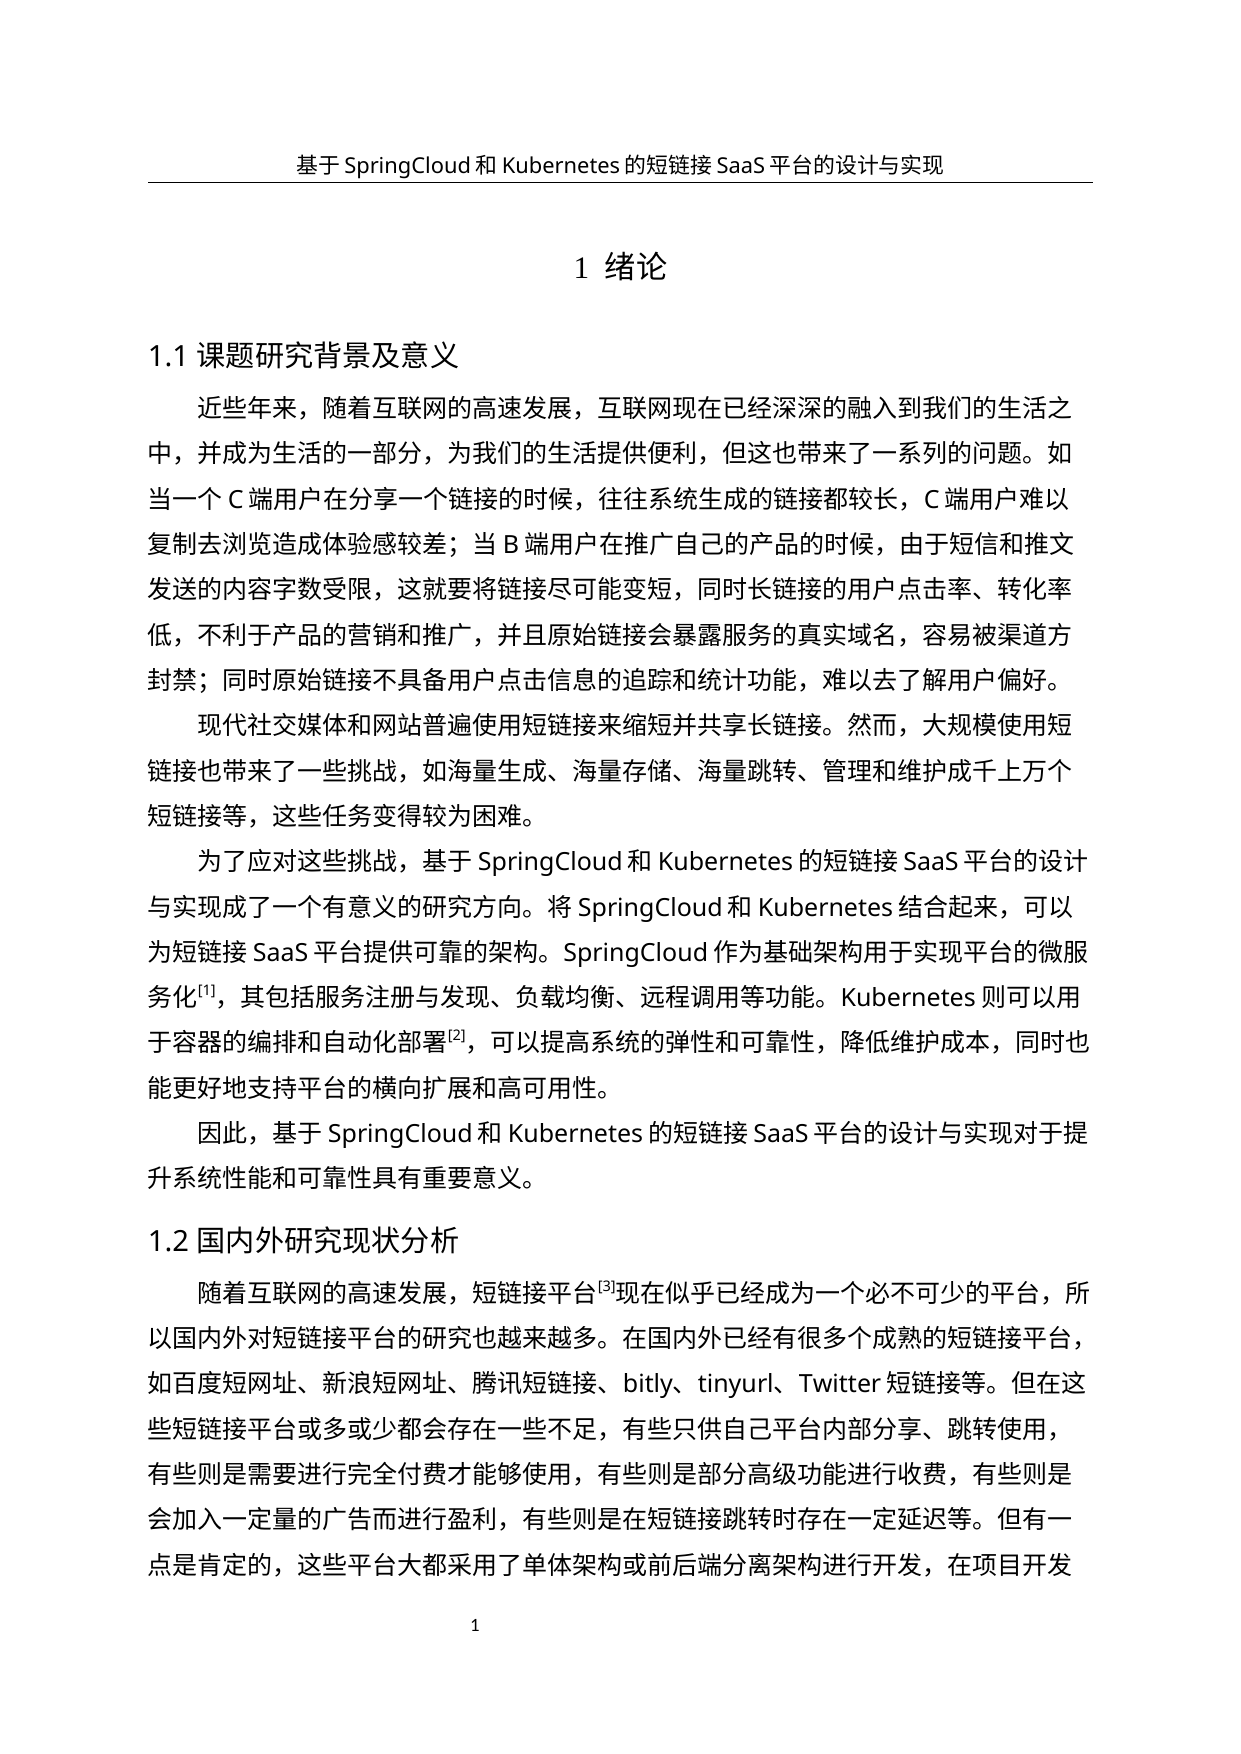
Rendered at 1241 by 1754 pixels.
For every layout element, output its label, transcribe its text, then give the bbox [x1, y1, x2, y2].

subtitle 国内外研究现状分析 [148, 1206, 1093, 1271]
list 近些年来，随着互联网的高速发展，互联网现在已经深深的融入到我们的生活之中，并成为生活的一部分，为我们的生活提供便利，但这也带来了一系列的问题。如当一个C端用户在分享一个链接的时候，往往系统生成的链接都较长，C端用户难以复制去浏览造成体验感较差；当B端用户在推广自己的产品的时候，由于短信和推文发送的内容字数受限，这就要将链接尽可能变短，同时长链接的用户点击率、转化率低，不利于产品的营销和推广，并且原始链接会暴露服务的真实域名，容易被渠道方封禁；同时原始链接不具备用户点击信息的追踪和统计功能，难以去了解用户偏好。 [148, 388, 1093, 697]
list 现代社交媒体和网站普遍使用短链接来缩短并共享长链接。然而，大规模使用短链接也带来了一些挑战，如海量生成、海量存储、海量跳转、管理和维护成千上万个短链接等，这些任务变得较为困难。 [148, 706, 1093, 833]
list 为了应对这些挑战，基于SpringCloud和Kubernetes的短链接SaaS平台的设计与实现成了一个有意义的研究方向。将SpringCloud和Kubernetes结合起来，可以为短链接SaaS平台提供可靠的架构。SpringCloud作为基础架构用于实现平台的微服务化[1]，其包括服务注册与发现、负载均衡、远程调用等功能。Kubernetes则可以用于容器的编排和自动化部署[2]，可以提高系统的弹性和可靠性，降低维护成本，同时也能更好地支持平台的横向扩展和高可用性。 [148, 842, 1093, 1104]
subtitle 绪论 [148, 233, 1093, 298]
list 因此，基于SpringCloud和Kubernetes的短链接SaaS平台的设计与实现对于提升系统性能和可靠性具有重要意义。 [148, 1113, 1093, 1195]
subtitle 课题研究背景及意义 [148, 321, 1093, 386]
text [148, 1273, 1093, 1581]
